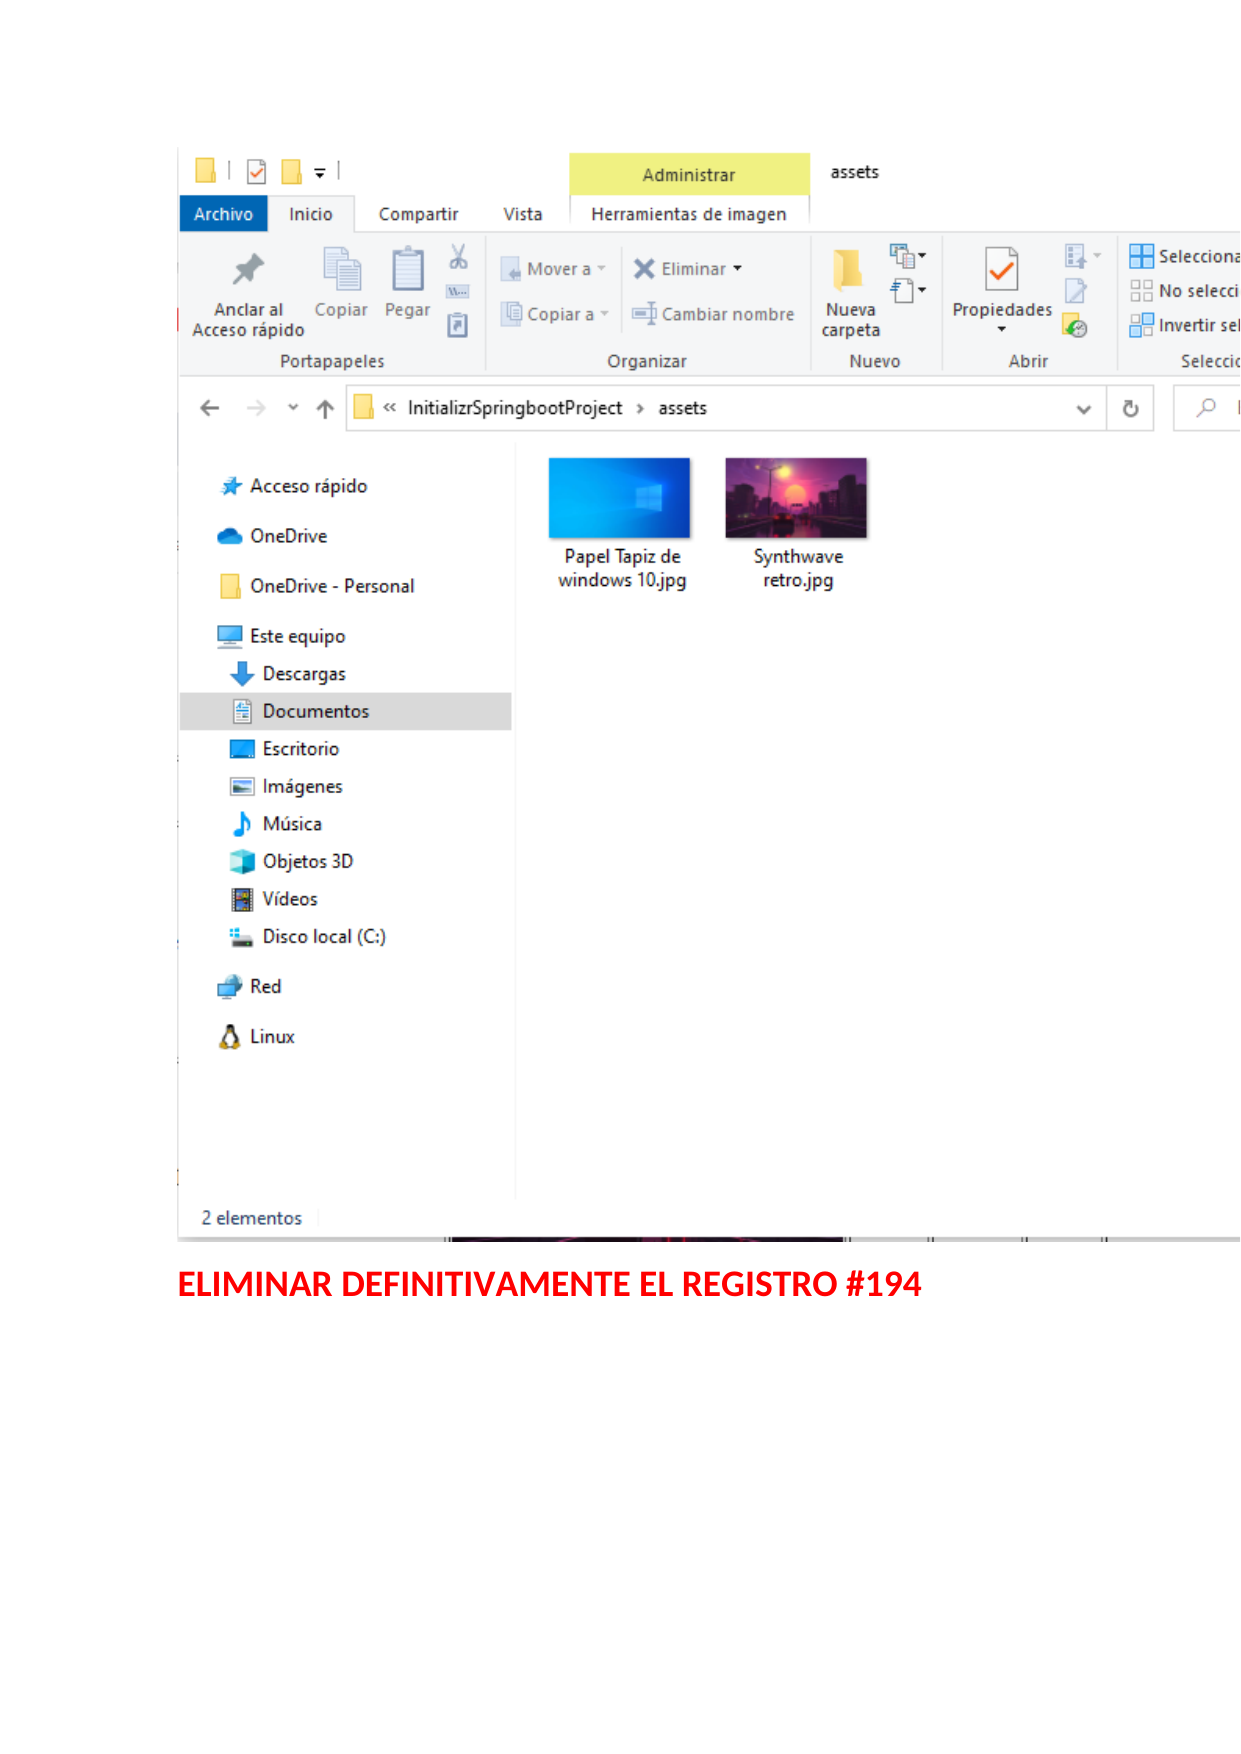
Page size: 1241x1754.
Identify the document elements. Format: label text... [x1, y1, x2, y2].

picture [177, 147, 1241, 1242]
text ELIMINAR DEFINITIVAMENTE EL REGISTRO #194 [177, 1260, 1063, 1306]
